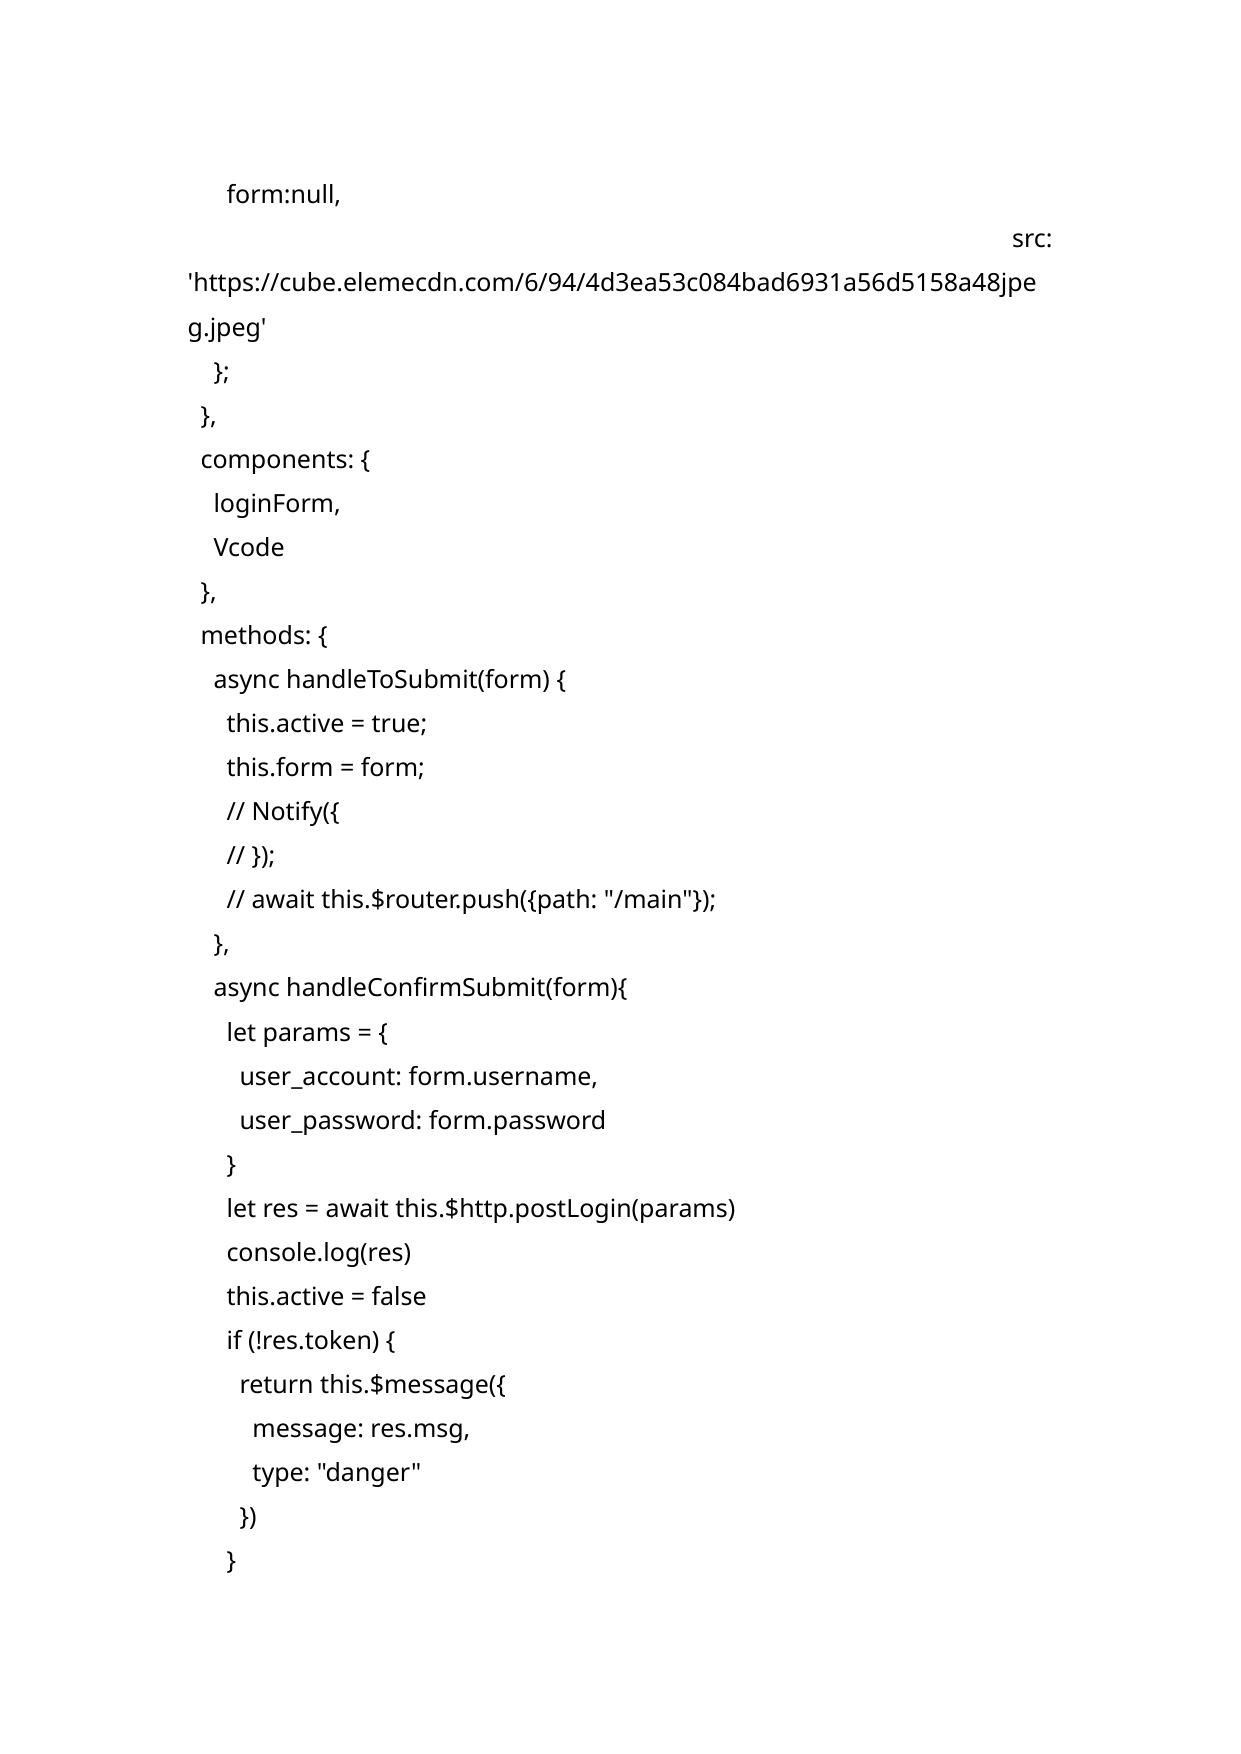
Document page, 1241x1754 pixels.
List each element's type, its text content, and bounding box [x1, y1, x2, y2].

text console.log(res) [187, 1229, 1053, 1273]
text components: { [187, 436, 1053, 480]
text // await this.$router.push({path: "/main"}); [187, 877, 1053, 921]
text return this.$message({ [187, 1362, 1053, 1406]
text async handleConfirmSubmit(form){ [187, 965, 1053, 1009]
text message: res.msg, [187, 1406, 1053, 1450]
text user_password: form.password [187, 1097, 1053, 1141]
text Vcode [187, 524, 1053, 568]
text let res = await this.$http.postLogin(params) [187, 1185, 1053, 1229]
text }, [187, 392, 1053, 436]
text this.active = true; [187, 701, 1053, 745]
text } [187, 1538, 1053, 1582]
text async handleToSubmit(form) { [187, 657, 1053, 701]
text src: 'https://cube.elemecdn.com/6/94/4d3ea53c084bad6931a56d5158a48jpeg.jpeg' [187, 216, 1053, 348]
text }) [187, 1494, 1053, 1538]
text form:null, [187, 172, 1053, 216]
text type: "danger" [187, 1450, 1053, 1494]
text }, [187, 568, 1053, 613]
text loginForm, [187, 480, 1053, 524]
text // Notify({ [187, 789, 1053, 833]
text this.form = form; [187, 745, 1053, 789]
text if (!res.token) { [187, 1318, 1053, 1362]
text }, [187, 921, 1053, 965]
text methods: { [187, 613, 1053, 657]
text user_account: form.username, [187, 1053, 1053, 1097]
text }; [187, 348, 1053, 392]
text let params = { [187, 1009, 1053, 1053]
text } [187, 1141, 1053, 1185]
text // }); [187, 833, 1053, 877]
text this.active = false [187, 1273, 1053, 1318]
